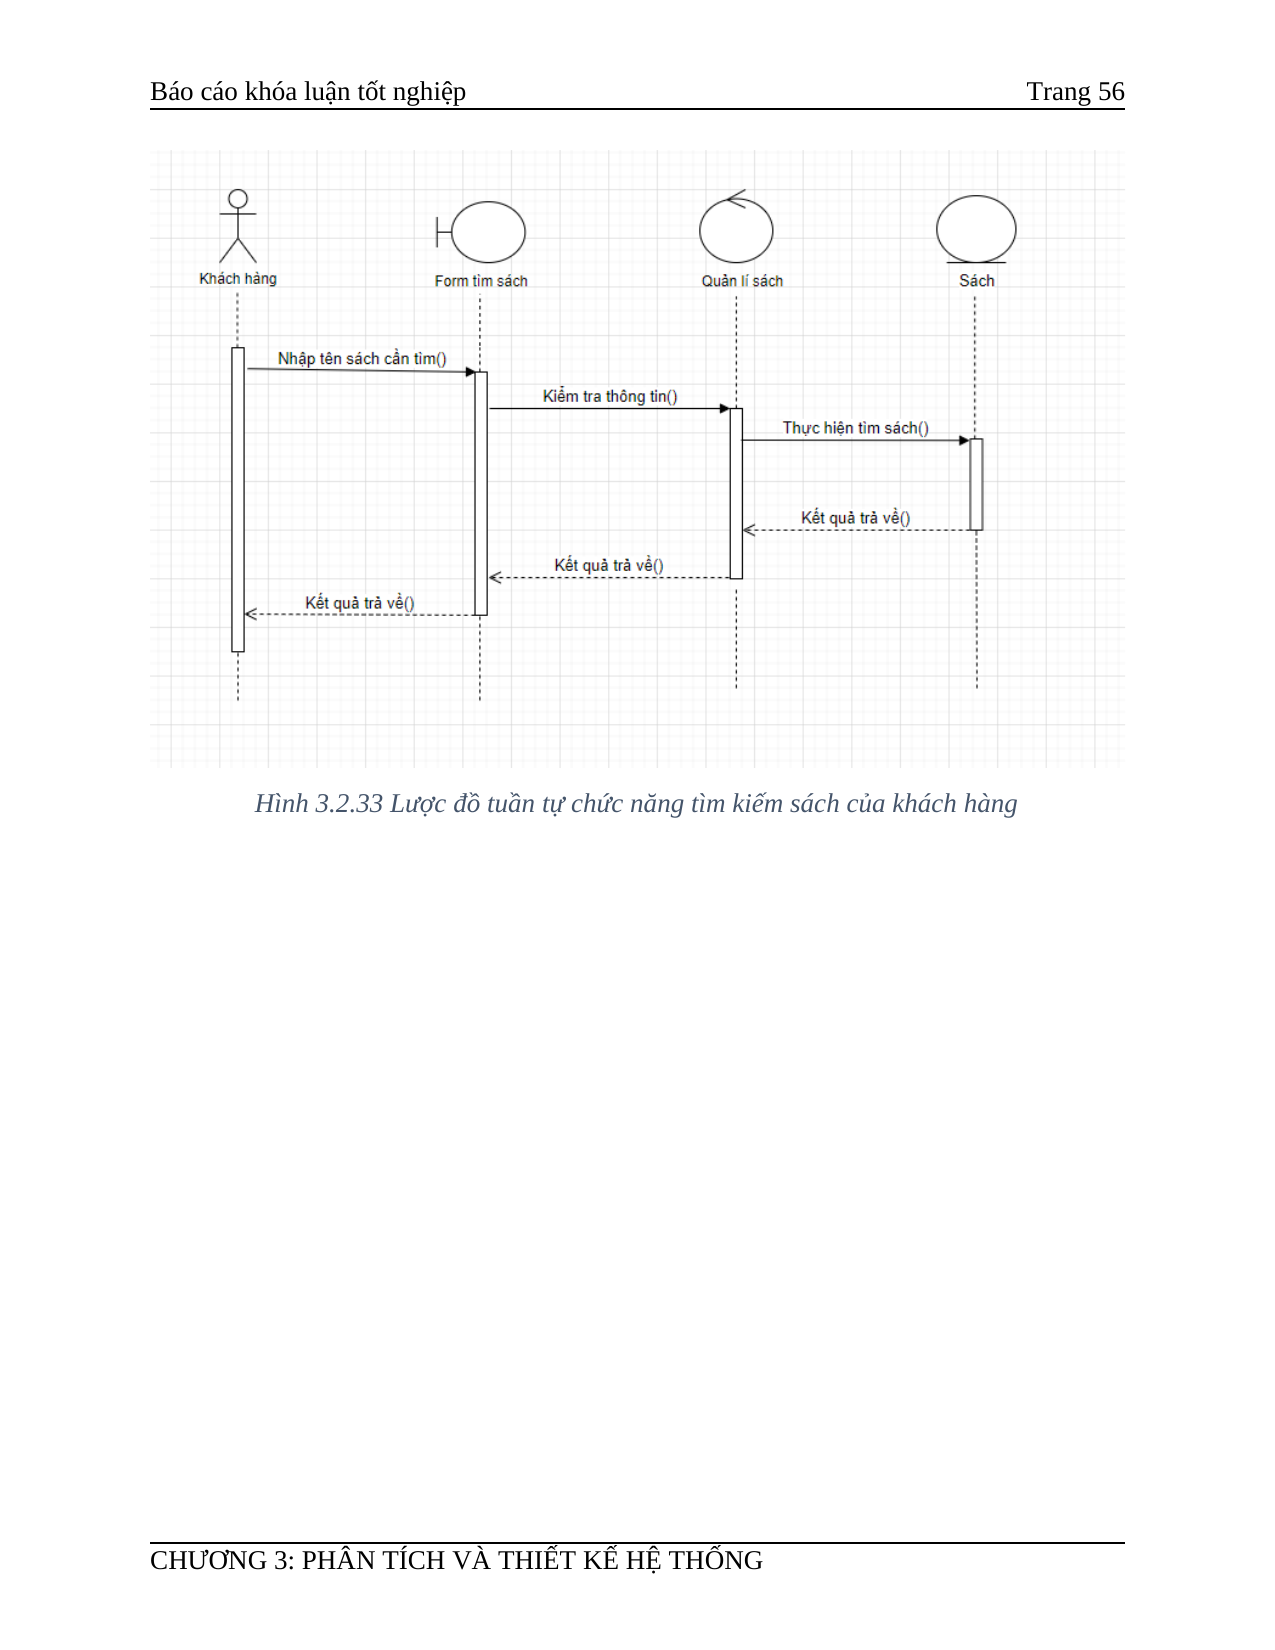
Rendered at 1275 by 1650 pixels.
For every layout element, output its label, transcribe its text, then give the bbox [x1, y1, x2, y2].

picture [150, 150, 1125, 768]
